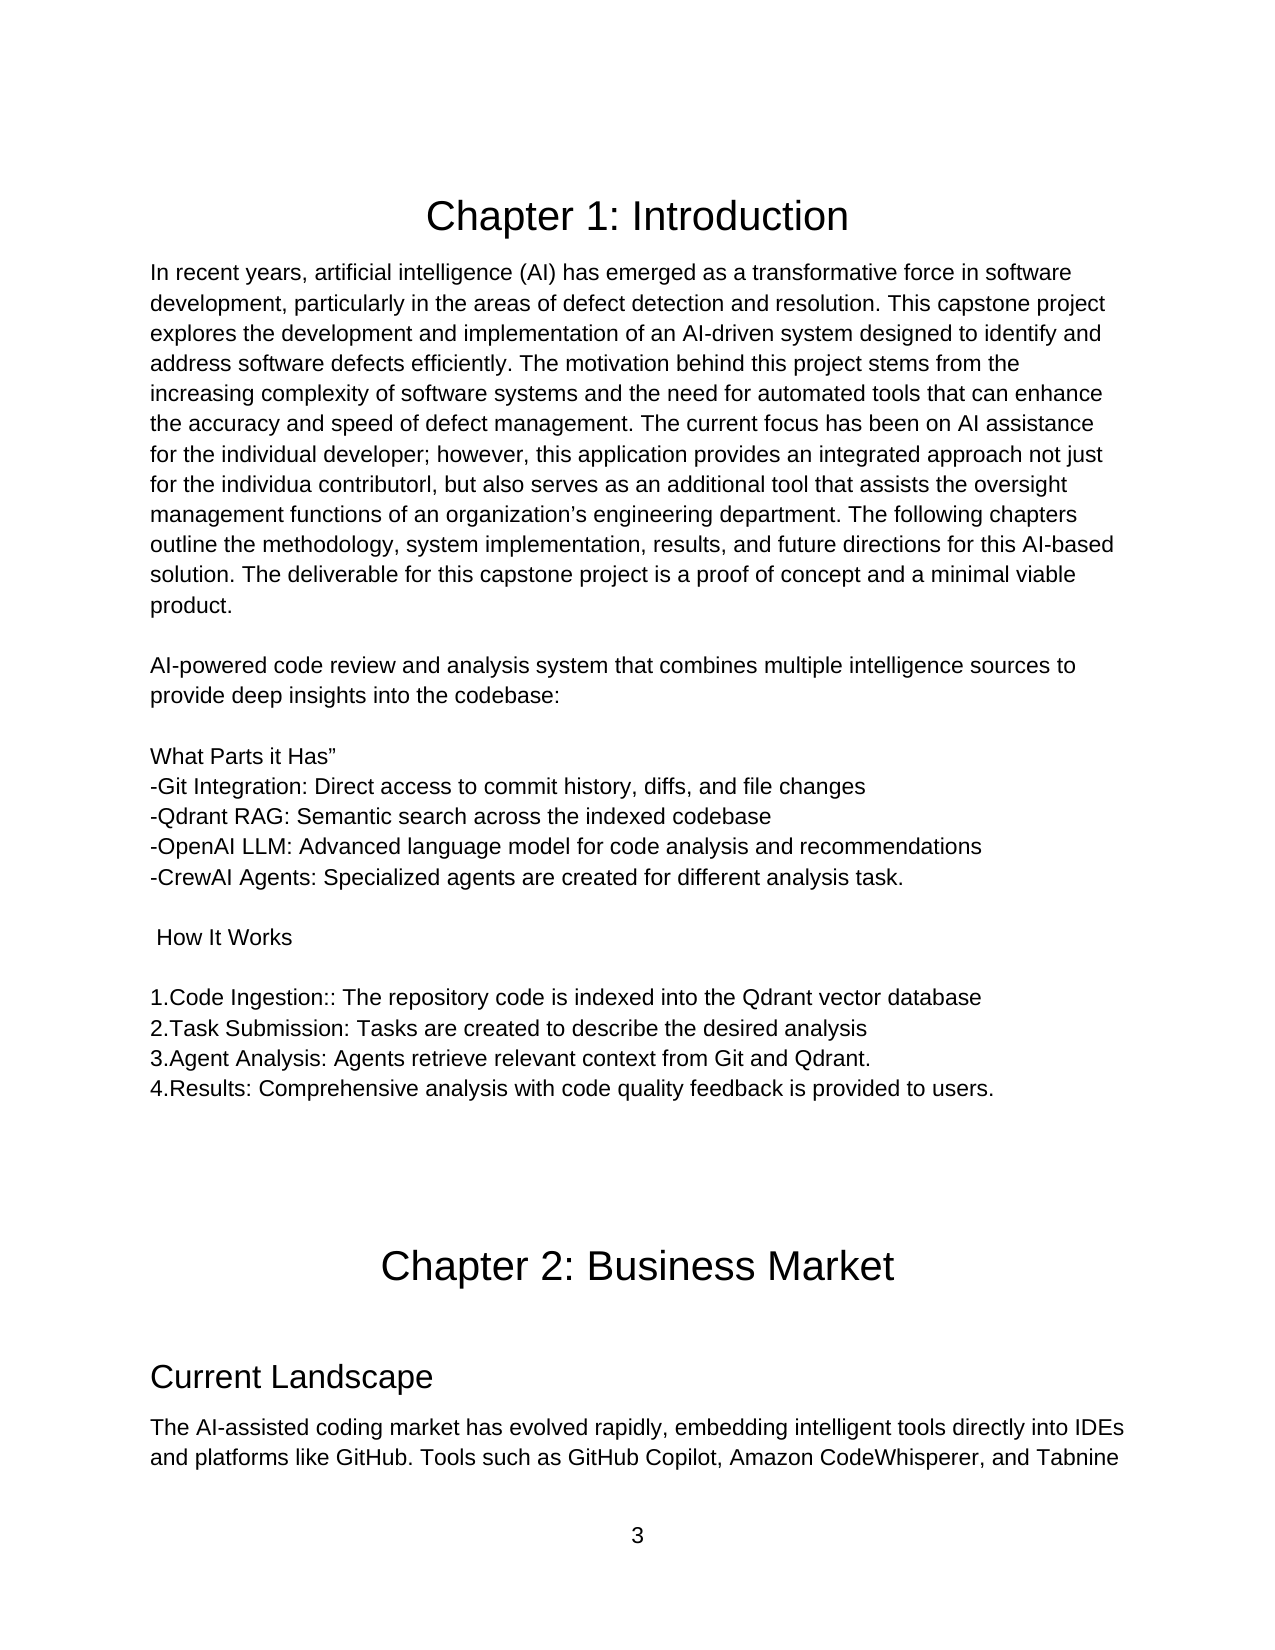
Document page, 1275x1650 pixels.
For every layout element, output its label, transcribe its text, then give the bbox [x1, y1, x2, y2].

text What Parts it Has” [150, 743, 1125, 769]
text 2.Task Submission: Tasks are created to describe the desired analysis [150, 1014, 1125, 1041]
text 3.Agent Analysis: Agents retrieve relevant context from Git and Qdrant. [150, 1045, 1125, 1071]
text -OpenAI LLM: Advanced language model for code analysis and recommendations [150, 833, 1125, 859]
text 1.Code Ingestion:: The repository code is indexed into the Qdrant vector database [150, 984, 1125, 1011]
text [150, 1414, 1125, 1470]
text AI-powered code review and analysis system that combines multiple intelligence sources to provide deep insights into the codebase: [150, 652, 1125, 708]
text How It Works [150, 924, 1125, 950]
text Chapter 2: Business Market [150, 1242, 1125, 1289]
text -Qdrant RAG: Semantic search across the indexed codebase [150, 803, 1125, 829]
subtitle Chapter 1: Introduction [150, 192, 1125, 239]
text -CrewAI Agents: Specialized agents are created for different analysis task. [150, 863, 1125, 890]
text In recent years, artificial intelligence (AI) has emerged as a transformative force in software development, particularly in the areas of defect detection and resolution. This capstone project explores the development and implementation of an AI-driven system designed to identify and address software defects efficiently. The motivation behind this project stems from the increasing complexity of software systems and the need for automated tools that can enhance the accuracy and speed of defect management. The current focus has been on AI assistance for the individual developer; however, this application provides an integrated approach not just for the individua contributorl, but also serves as an additional tool that assists the oversight management functions of an organization’s engineering department. The following chapters outline the methodology, system implementation, results, and future directions for this AI-based solution. The deliverable for this capstone project is a proof of concept and a minimal viable product. [150, 259, 1125, 618]
text -Git Integration: Direct access to commit history, diffs, and file changes [150, 773, 1125, 799]
text 4.Results: Comprehensive analysis with code quality feedback is provided to users. [150, 1075, 1125, 1101]
subtitle Current Landscape [150, 1357, 1125, 1396]
